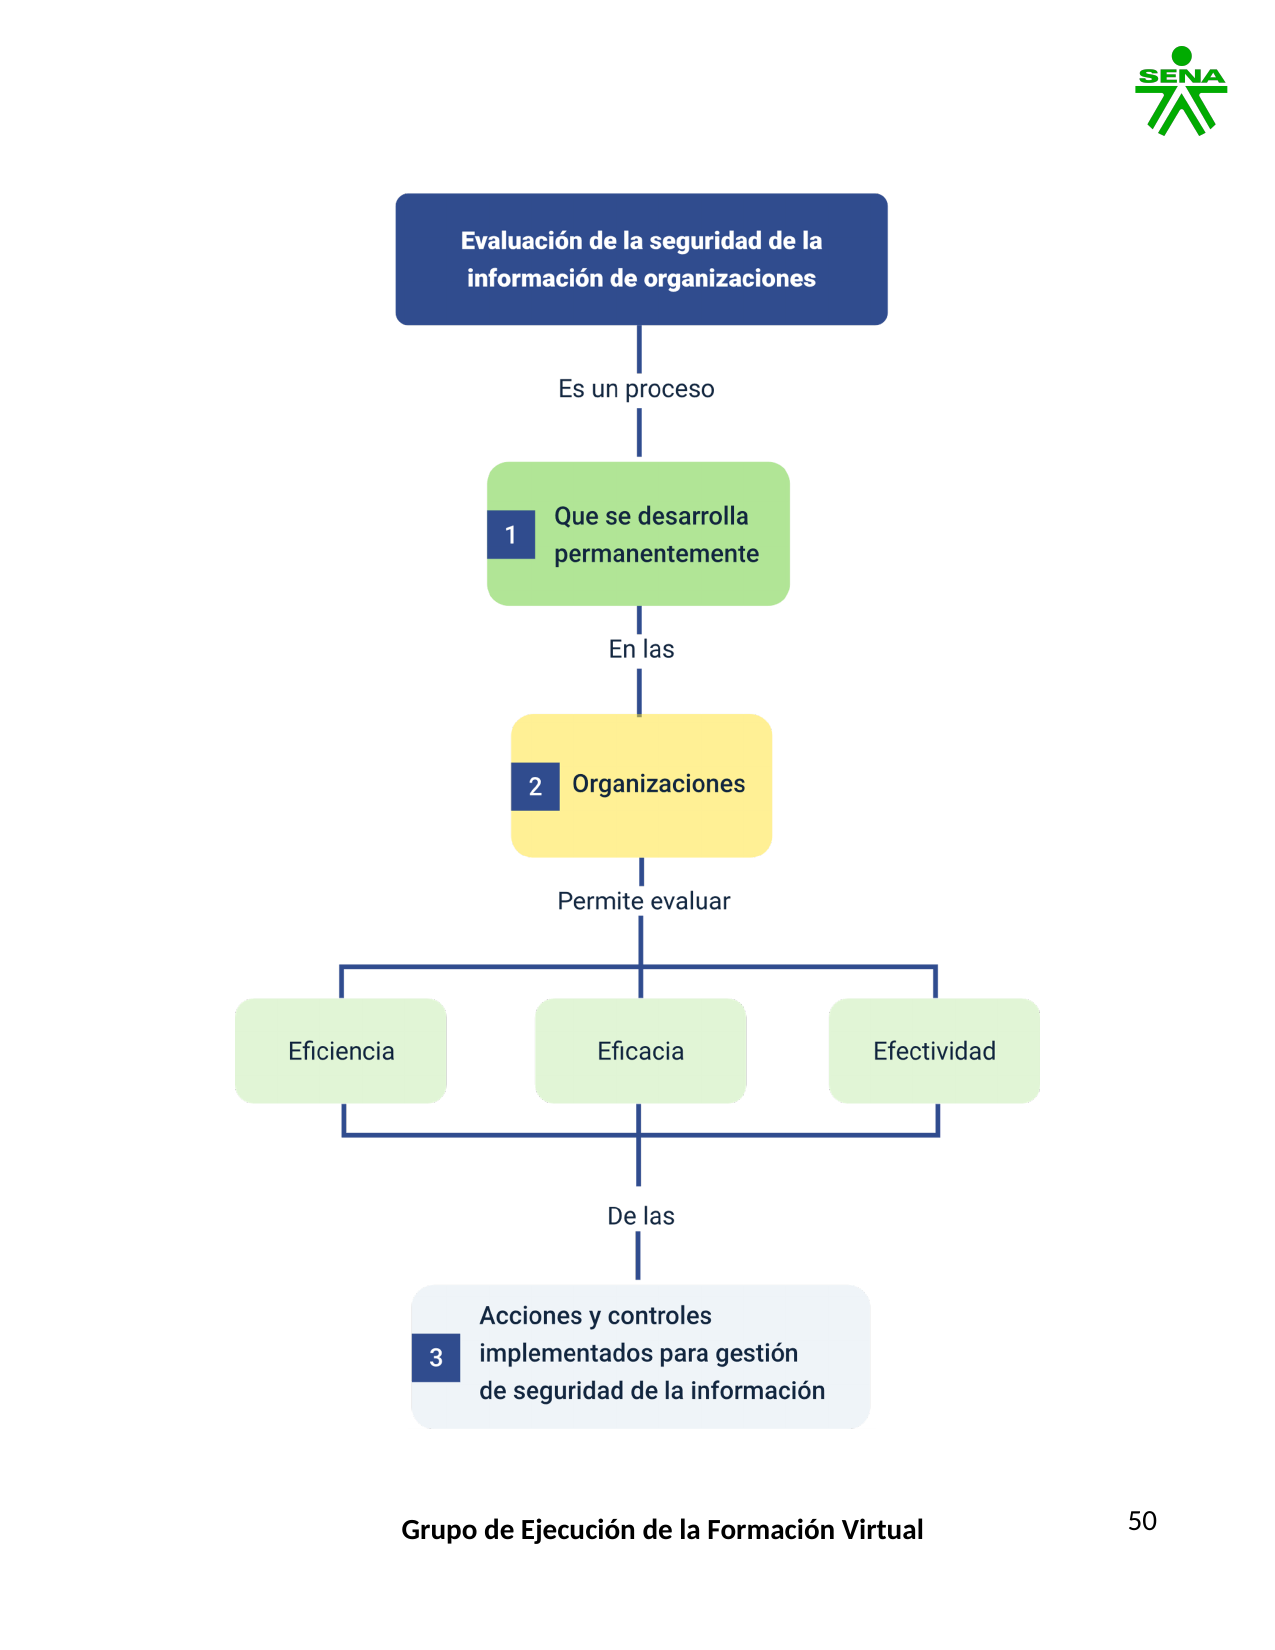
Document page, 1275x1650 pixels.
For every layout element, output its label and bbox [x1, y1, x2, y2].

picture [235, 193, 1040, 1429]
picture [1135, 46, 1228, 136]
